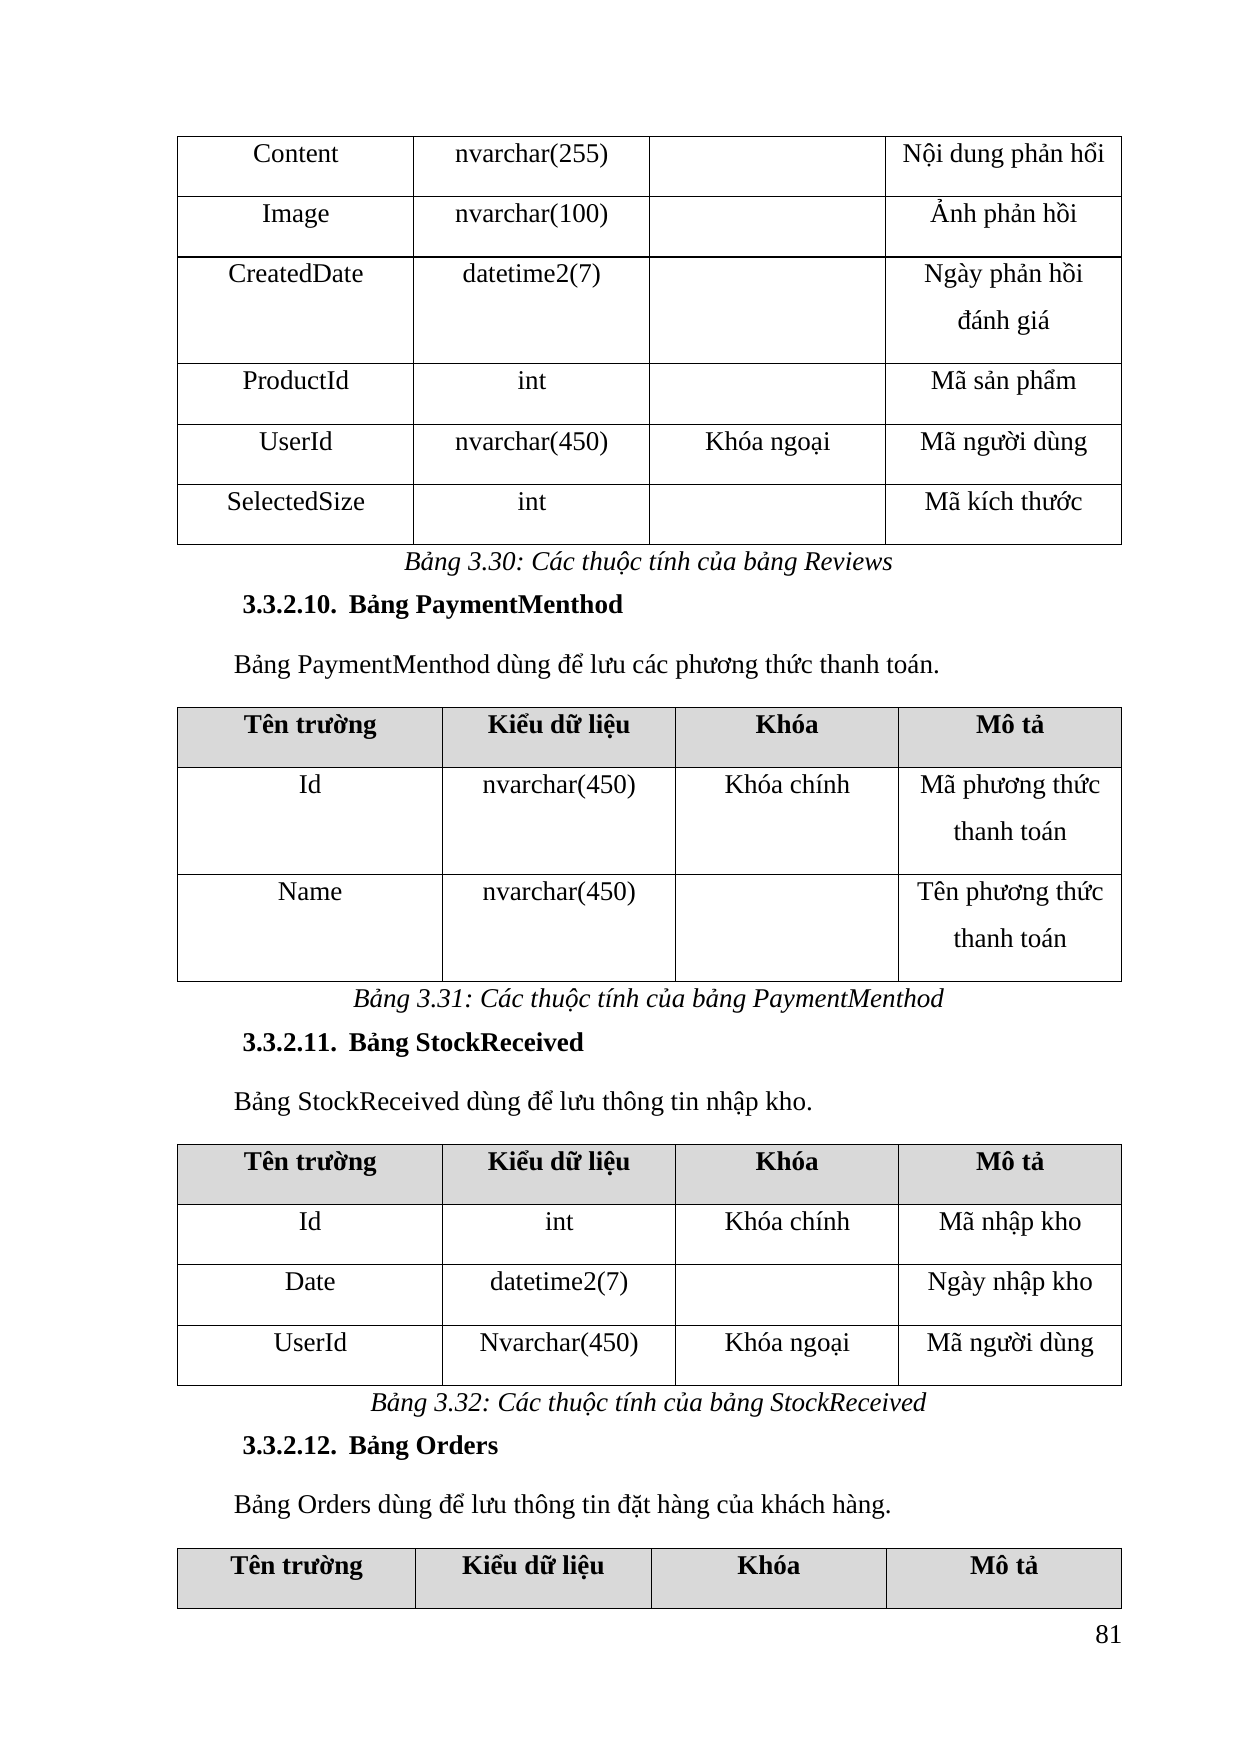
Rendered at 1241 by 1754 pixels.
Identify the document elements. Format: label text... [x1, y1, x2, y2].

table_cell Nội dung phản hổi [886, 137, 1121, 196]
table_cell Mã người dùng [899, 1326, 1121, 1385]
table_header Mô tả [899, 708, 1121, 767]
table_cell [650, 364, 885, 423]
text Bảng 3.30: Các thuộc tính của bảng Reviews [177, 545, 1122, 576]
table_cell nvarchar(450) [443, 875, 675, 981]
table_cell UserId [178, 425, 413, 484]
table_cell Ngày phản hồi đánh giá [886, 258, 1121, 363]
table_cell Mã nhập kho [899, 1205, 1121, 1264]
table_header Kiểu dữ liệu [416, 1549, 651, 1608]
table_cell int [443, 1205, 675, 1264]
table_header Khóa [676, 708, 898, 767]
subtitle Bảng Orders [242, 1429, 1122, 1461]
table_cell [650, 485, 885, 544]
table_cell nvarchar(255) [414, 137, 649, 196]
table_cell Mã phương thức thanh toán [899, 768, 1121, 874]
table_cell SelectedSize [178, 485, 413, 544]
table_cell Mã người dùng [886, 425, 1121, 484]
table_header Kiểu dữ liệu [443, 708, 675, 767]
text Bảng Orders dùng để lưu thông tin đặt hàng của khách hàng. [177, 1489, 1122, 1520]
table_cell int [414, 364, 649, 423]
table_cell [650, 197, 885, 256]
table_cell Khóa ngoại [676, 1326, 898, 1385]
table_cell datetime2(7) [414, 258, 649, 363]
table_cell UserId [178, 1326, 442, 1385]
table_cell Content [178, 137, 413, 196]
table_cell ProductId [178, 364, 413, 423]
table_header Tên trường [178, 708, 442, 767]
table_cell Tên phương thức thanh toán [899, 875, 1121, 981]
table_cell nvarchar(450) [443, 768, 675, 874]
table_header Khóa [652, 1549, 886, 1608]
subtitle Bảng PaymentMenthod [242, 589, 1122, 620]
table_cell CreatedDate [178, 258, 413, 363]
table_cell Khóa chính [676, 768, 898, 874]
table_cell Mã kích thước [886, 485, 1121, 544]
table_cell Image [178, 197, 413, 256]
table_cell Ngày nhập kho [899, 1265, 1121, 1324]
table_cell [676, 875, 898, 981]
table_cell Id [178, 1205, 442, 1264]
table_cell [650, 258, 885, 363]
table_cell Id [178, 768, 442, 874]
table_cell int [414, 485, 649, 544]
table_cell Khóa chính [676, 1205, 898, 1264]
text Bảng StockReceived dùng để lưu thông tin nhập kho. [177, 1085, 1122, 1116]
table_header Mô tả [899, 1145, 1121, 1204]
subtitle Bảng StockReceived [242, 1026, 1122, 1057]
table_cell Nvarchar(450) [443, 1326, 675, 1385]
table_header Mô tả [887, 1549, 1121, 1608]
text Bảng 3.32: Các thuộc tính của bảng StockReceived [177, 1386, 1122, 1417]
table_cell [676, 1265, 898, 1324]
table_cell Khóa ngoại [650, 425, 885, 484]
table_header Kiểu dữ liệu [443, 1145, 675, 1204]
table_cell Date [178, 1265, 442, 1324]
table_header Tên trường [178, 1145, 442, 1204]
table_header Khóa [676, 1145, 898, 1204]
text Bảng PaymentMenthod dùng để lưu các phương thức thanh toán. [177, 648, 1122, 679]
table_cell nvarchar(100) [414, 197, 649, 256]
text Bảng 3.31: Các thuộc tính của bảng PaymentMenthod [177, 982, 1122, 1013]
table_cell Ảnh phản hồi [886, 197, 1121, 256]
table_cell Name [178, 875, 442, 981]
table_cell datetime2(7) [443, 1265, 675, 1324]
table_header Tên trường [178, 1549, 415, 1608]
table_cell nvarchar(450) [414, 425, 649, 484]
table_cell [650, 137, 885, 196]
table_cell Mã sản phẩm [886, 364, 1121, 423]
